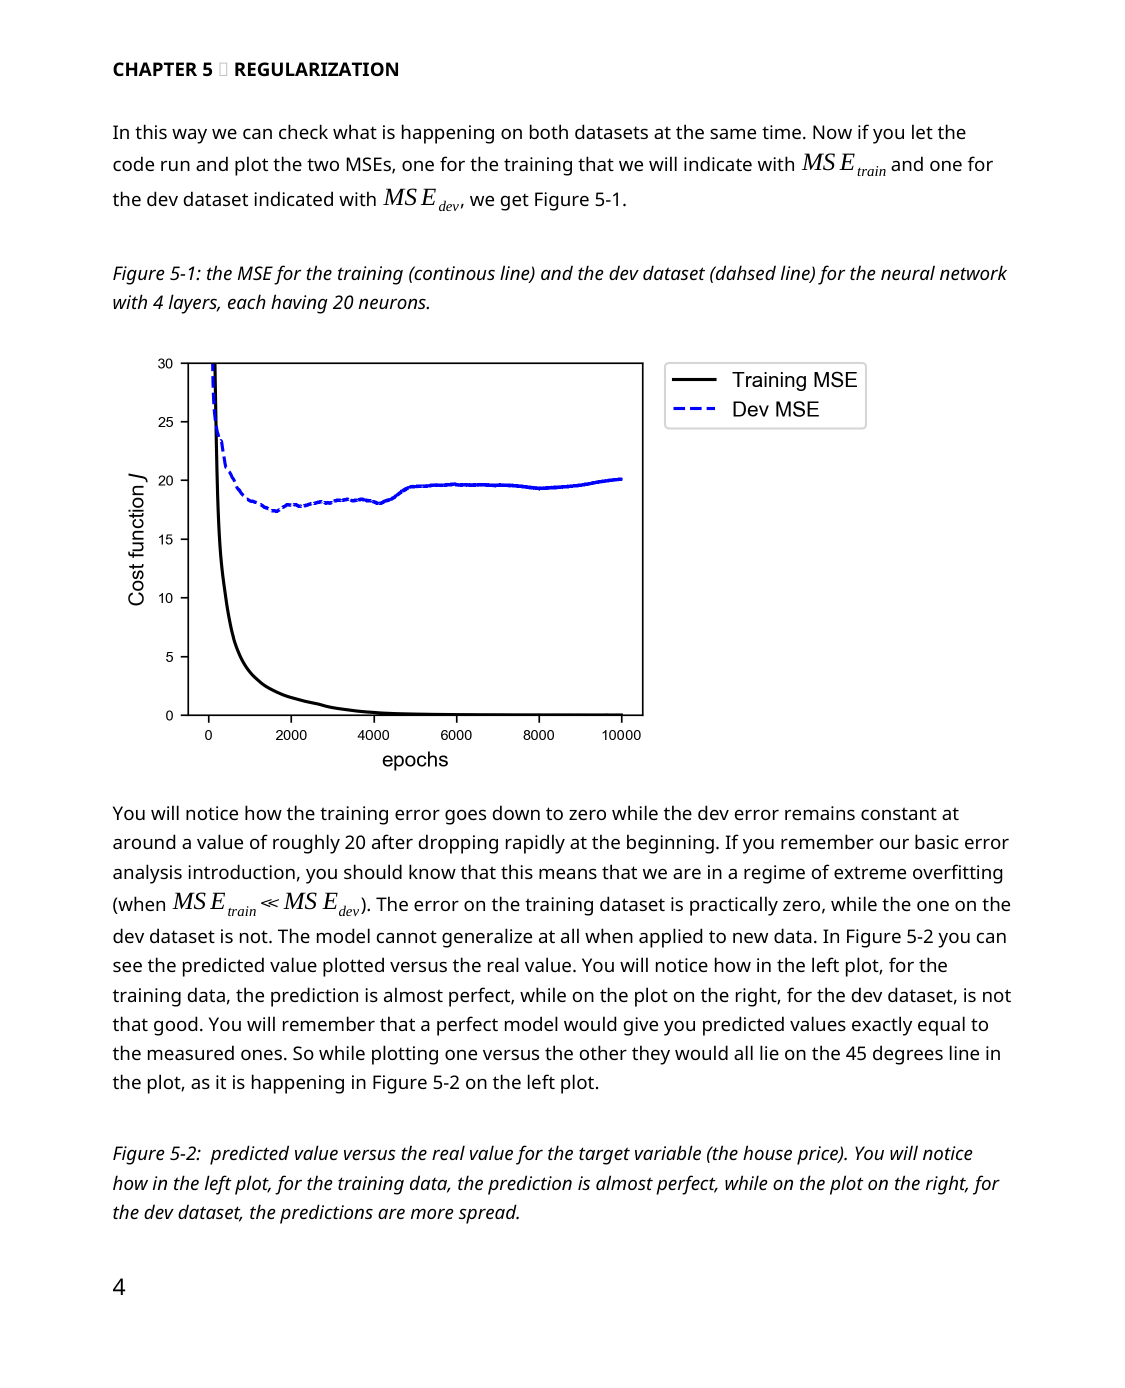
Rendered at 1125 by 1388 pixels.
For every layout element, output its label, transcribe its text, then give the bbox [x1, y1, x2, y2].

text You will notice how the training error goes down to zero while the dev error remains constant at around a value of roughly 20 after dropping rapidly at the beginning. If you remember our basic error analysis introduction, you should know that this means that we are in a regime of extreme overfitting (when ). The error on the training dataset is practically zero, while the one on the dev dataset is not. The model cannot generalize at all when applied to new data. In Figure 5-2 you can see the predicted value plotted versus the real value. You will notice how in the left plot, for the training data, the prediction is almost perfect, while on the plot on the right, for the dev dataset, is not that good. You will remember that a perfect model would give you predicted values exactly equal to the measured ones. So while plotting one versus the other they would all lie on the 45 degrees line in the plot, as it is happening in Figure 5-2 on the left plot. [112, 800, 1012, 1095]
text In this way we can check what is happening on both datasets at the same time. Now if you let the code run and plot the two MSEs, one for the training that we will indicate with and one for the dev dataset indicated with , we get Figure 5-1. [112, 119, 1012, 215]
picture [112, 343, 880, 785]
text Figure 5-2: predicted value versus the real value for the target variable (the house price). You will notice how in the left plot, for the training data, the prediction is almost perfect, while on the plot on the right, for the dev dataset, the predictions are more spread. [112, 1141, 1012, 1225]
text Figure 5-1: the MSE for the training (continous line) and the dev dataset (dahsed line) for the neural network with 4 layers, each having 20 neurons. [112, 260, 1012, 315]
